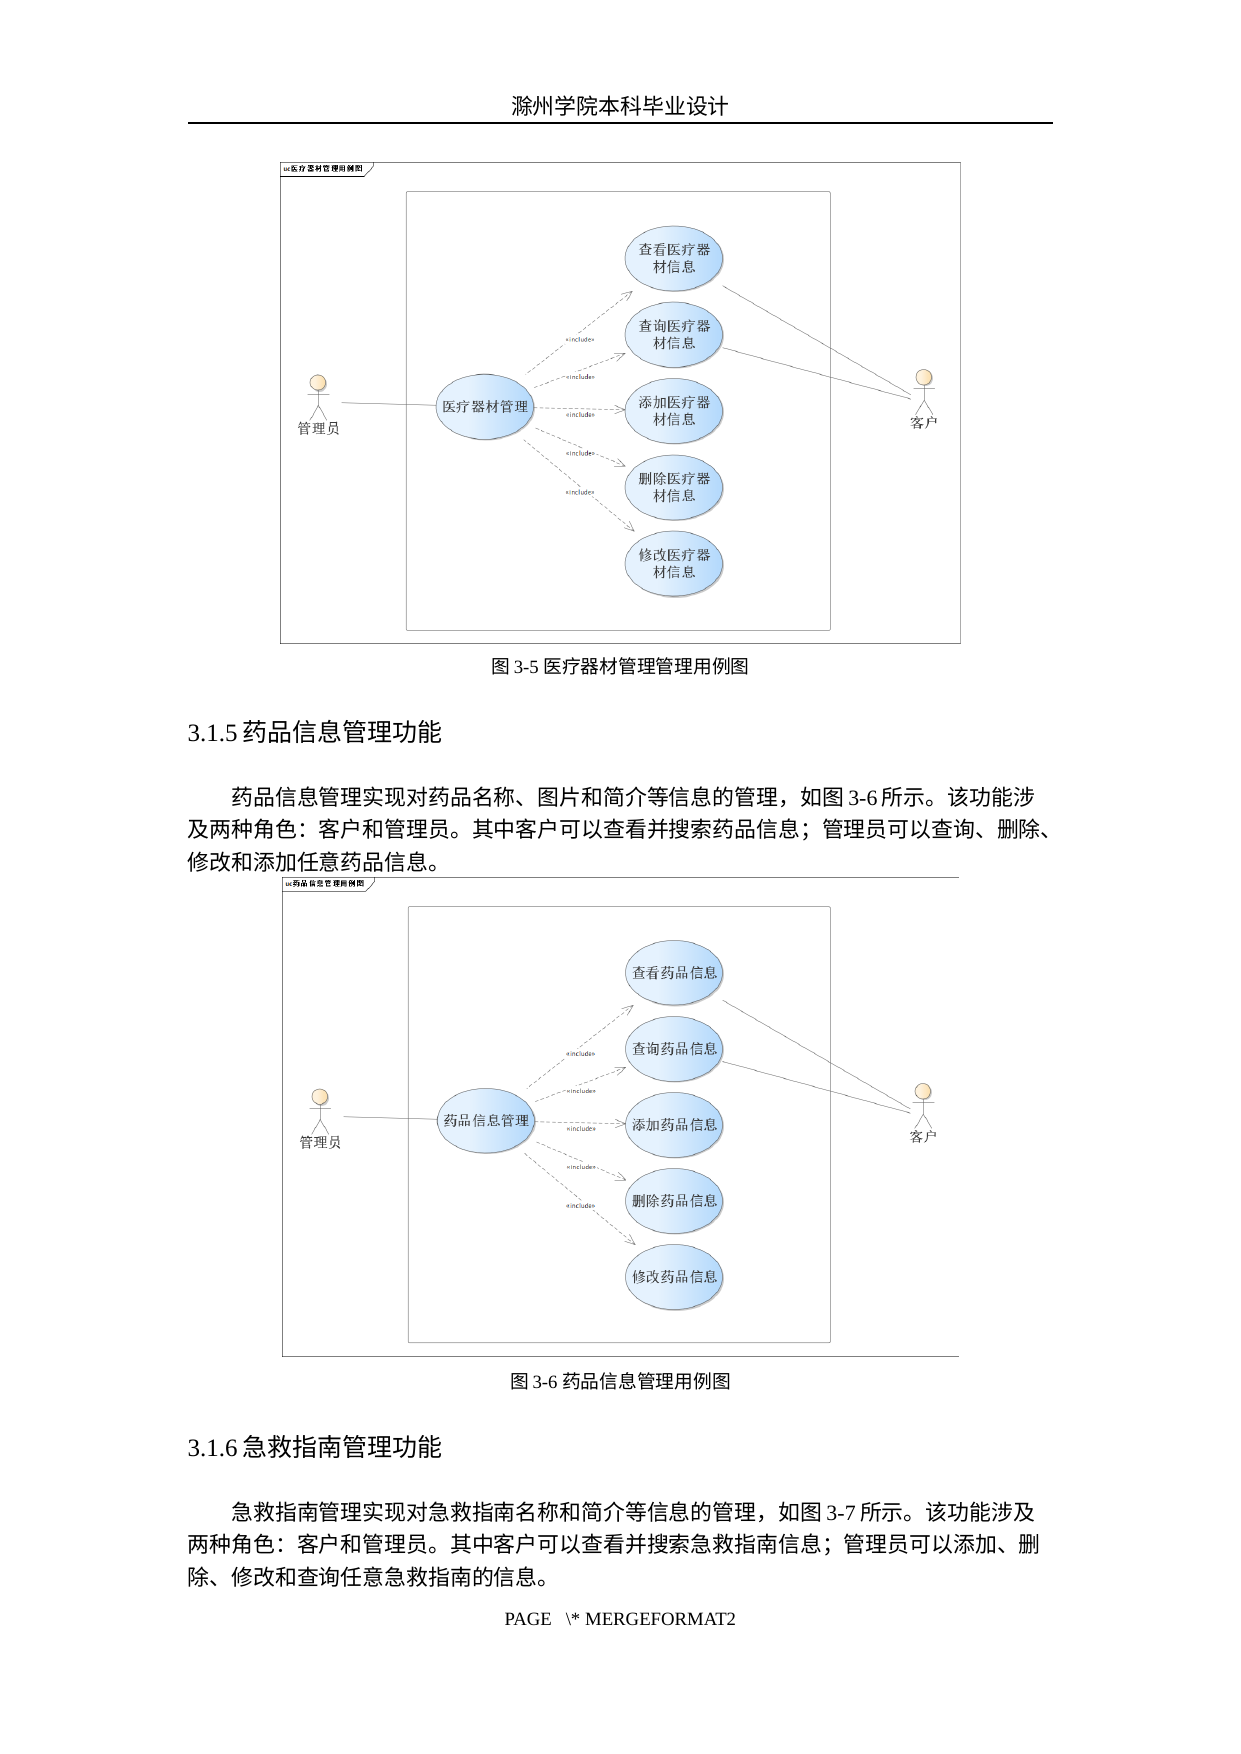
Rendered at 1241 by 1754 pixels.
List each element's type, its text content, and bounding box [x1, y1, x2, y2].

text 图3-5 医疗器材管理管理用例图 [187, 649, 1053, 682]
picture [279, 162, 961, 644]
picture [281, 877, 959, 1357]
text 急救指南管理实现对急救指南名称和简介等信息的管理，如图3-7所示。该功能涉及两种角色：客户和管理员。其中客户可以查看并搜索急救指南信息；管理员可以添加、删除、修改和查询任意急救指南的信息。 [187, 1494, 1053, 1592]
subtitle 3.1.5药品信息管理功能 [187, 698, 1053, 763]
subtitle 3.1.6急救指南管理功能 [187, 1413, 1053, 1478]
text 图3-6 药品信息管理用例图 [187, 1364, 1053, 1397]
text 药品信息管理实现对药品名称、图片和简介等信息的管理，如图3-6所示。该功能涉及两种角色：客户和管理员。其中客户可以查看并搜索药品信息；管理员可以查询、删除、修改和添加任意药品信息。 [187, 779, 1053, 877]
